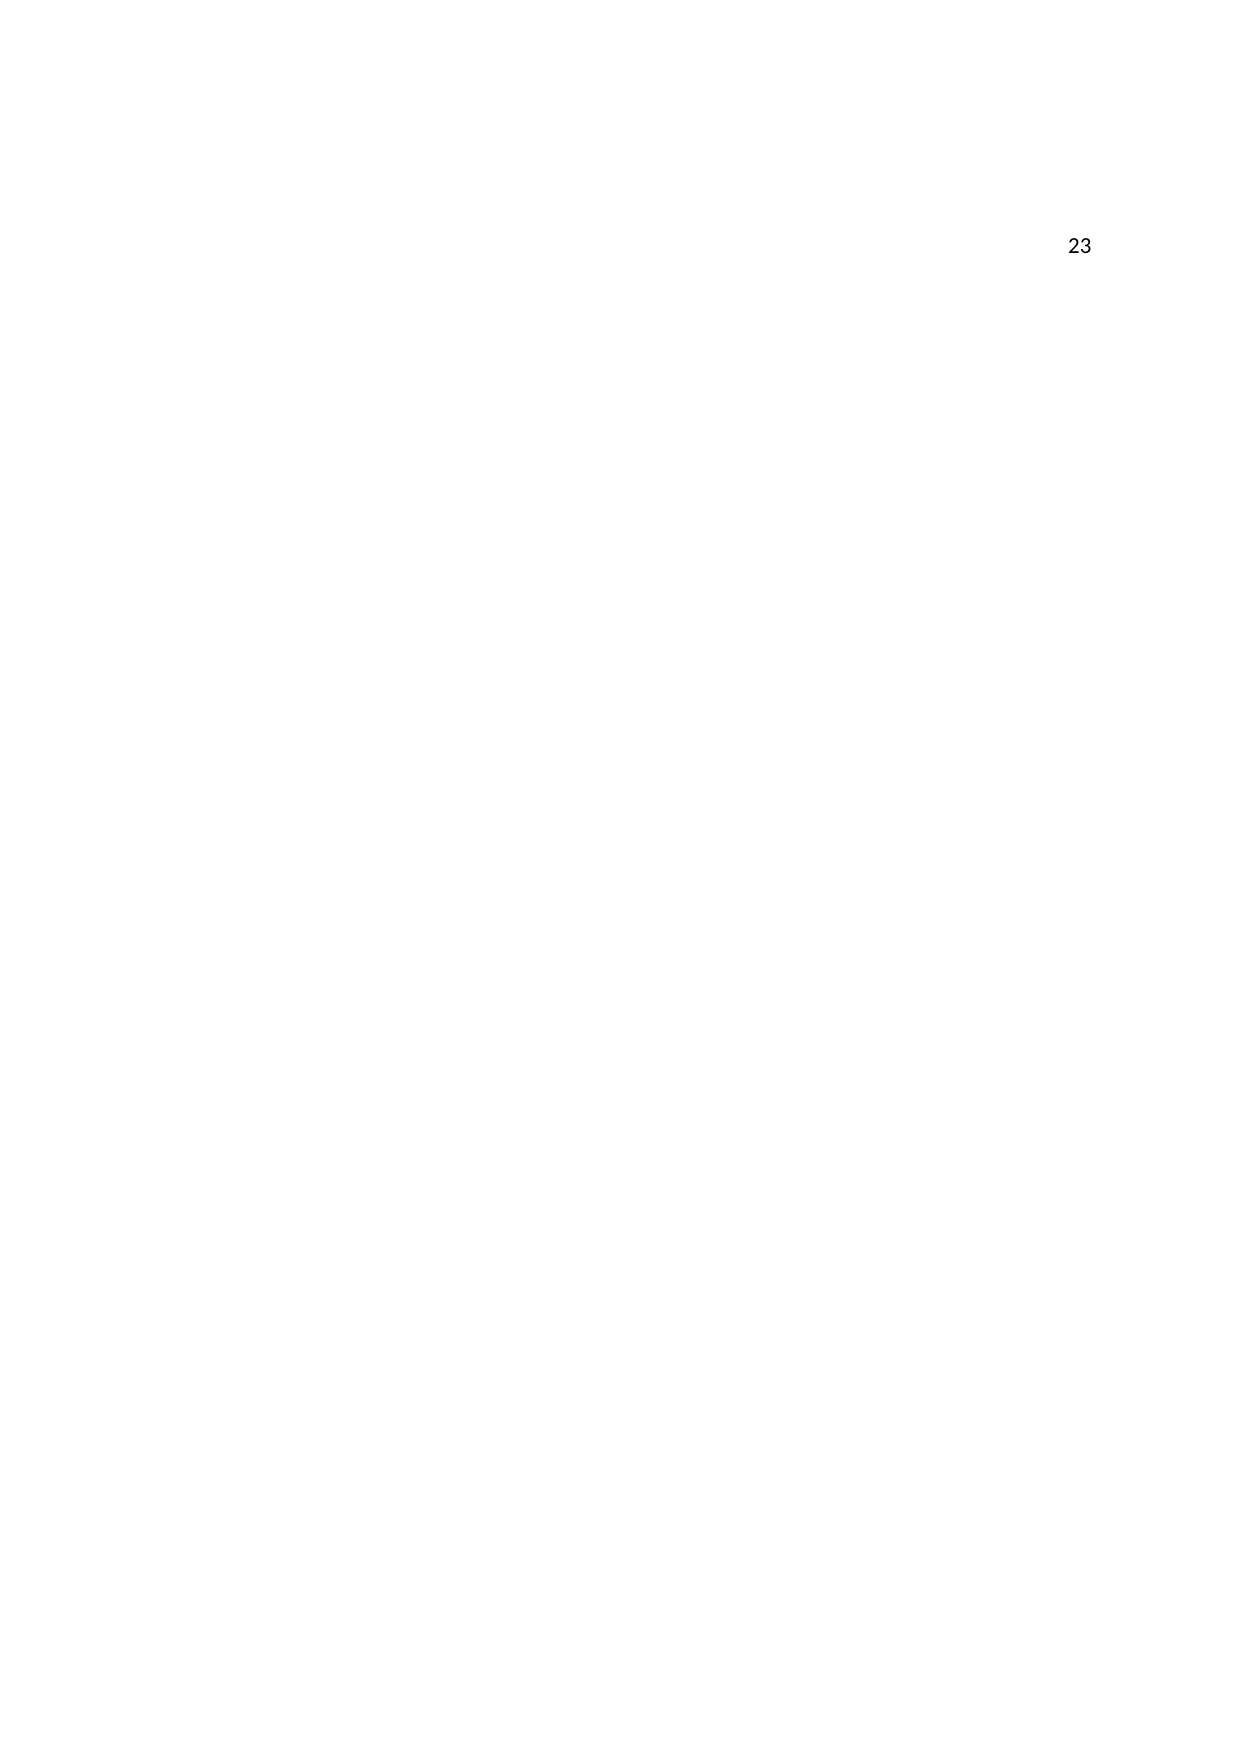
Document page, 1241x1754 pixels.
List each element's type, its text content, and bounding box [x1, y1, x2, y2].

text 23 [87, 231, 1091, 259]
